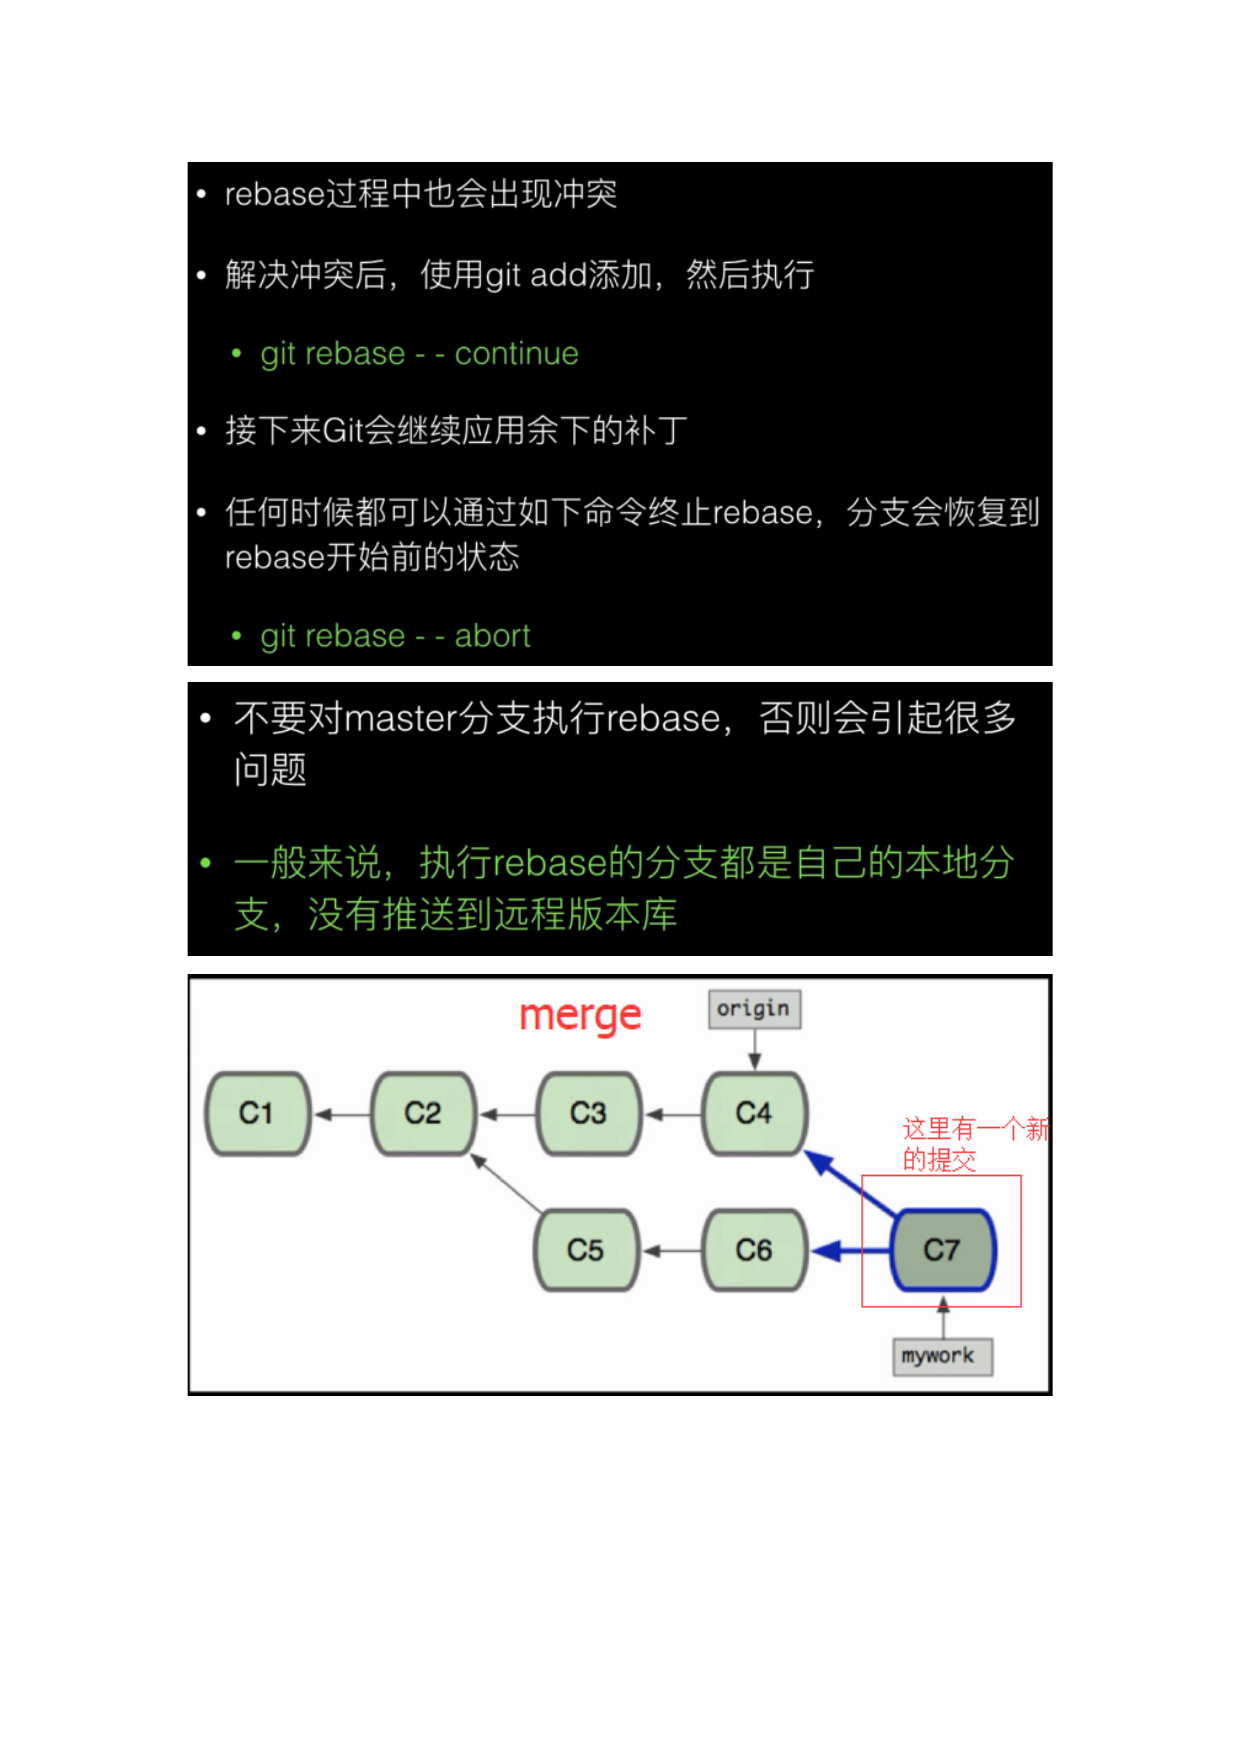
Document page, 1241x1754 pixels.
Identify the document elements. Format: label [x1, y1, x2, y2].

picture [187, 974, 1053, 1396]
picture [187, 162, 1053, 666]
picture [187, 682, 1053, 956]
